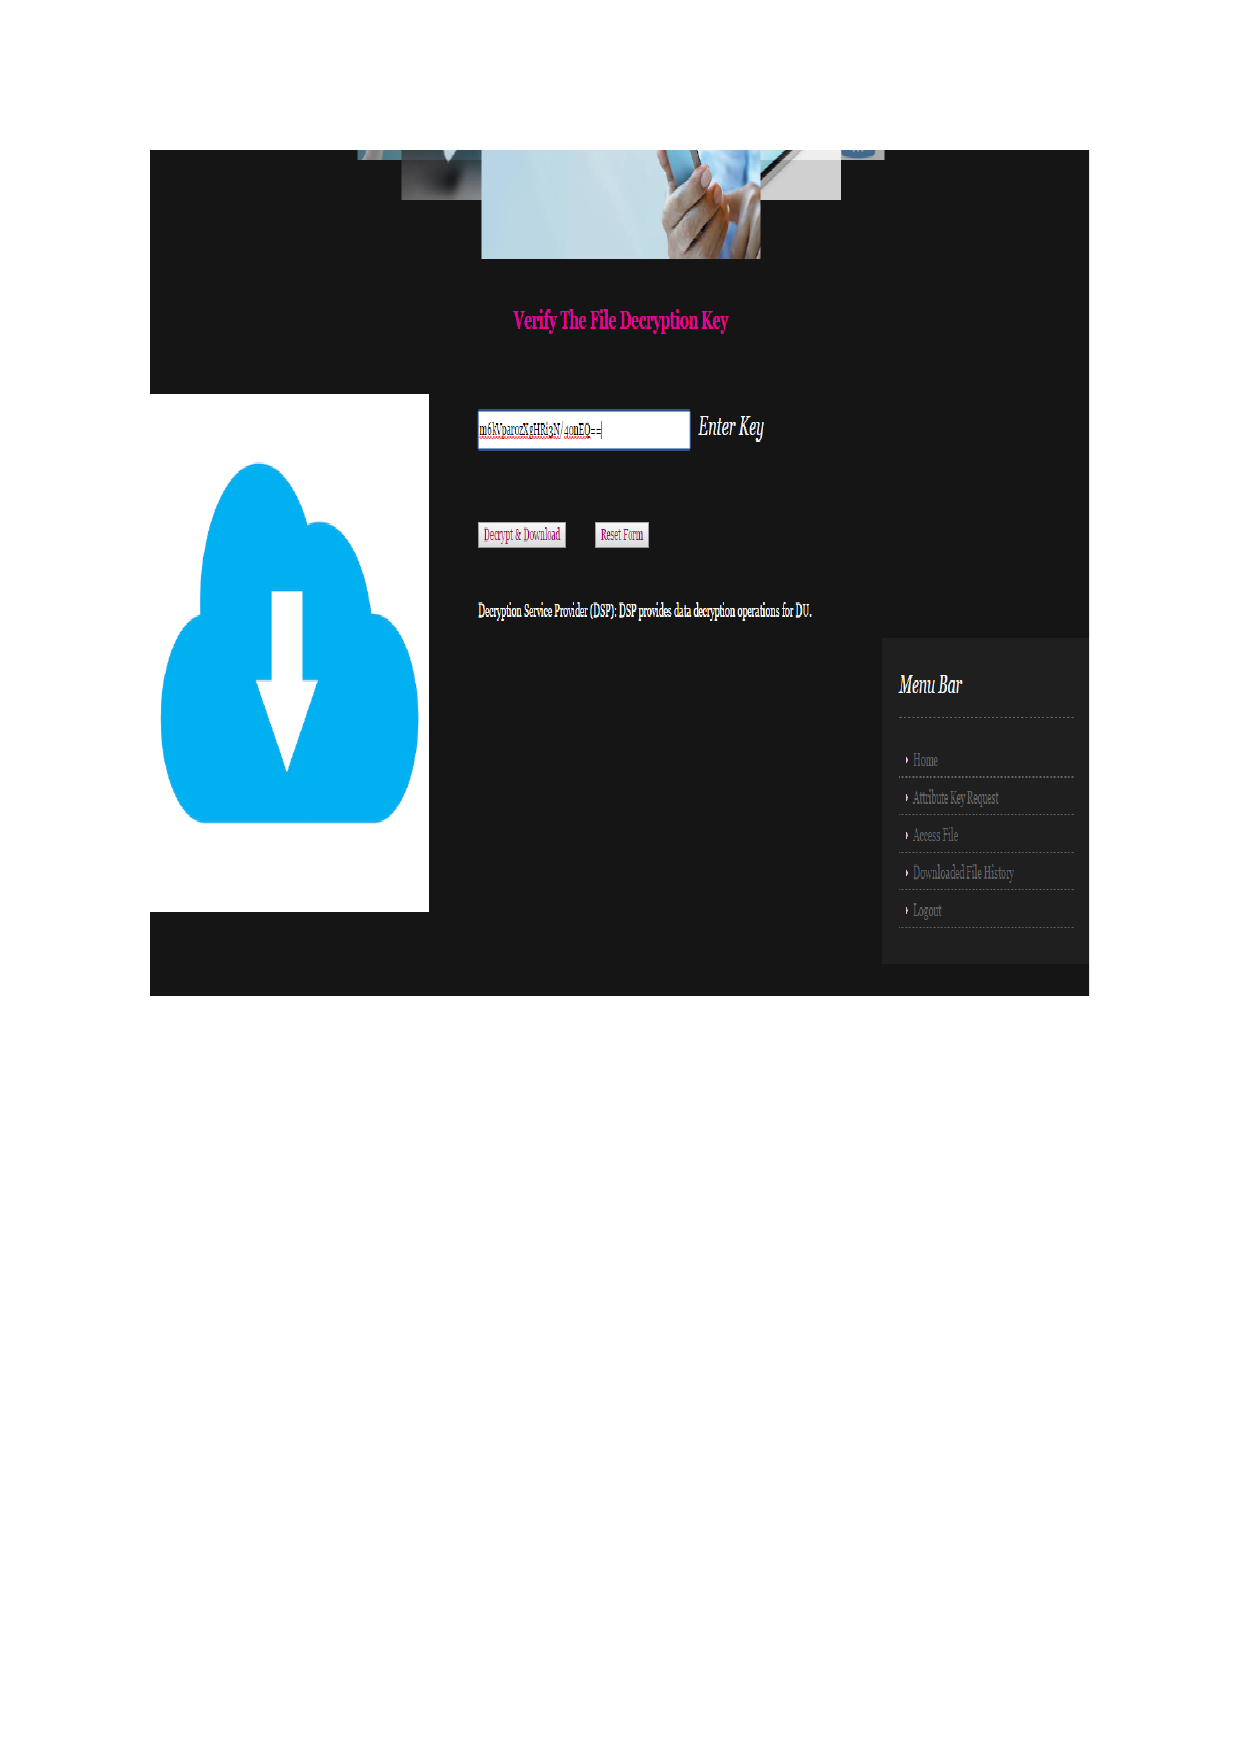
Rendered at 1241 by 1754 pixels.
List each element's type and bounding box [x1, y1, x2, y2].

picture [150, 150, 1090, 996]
